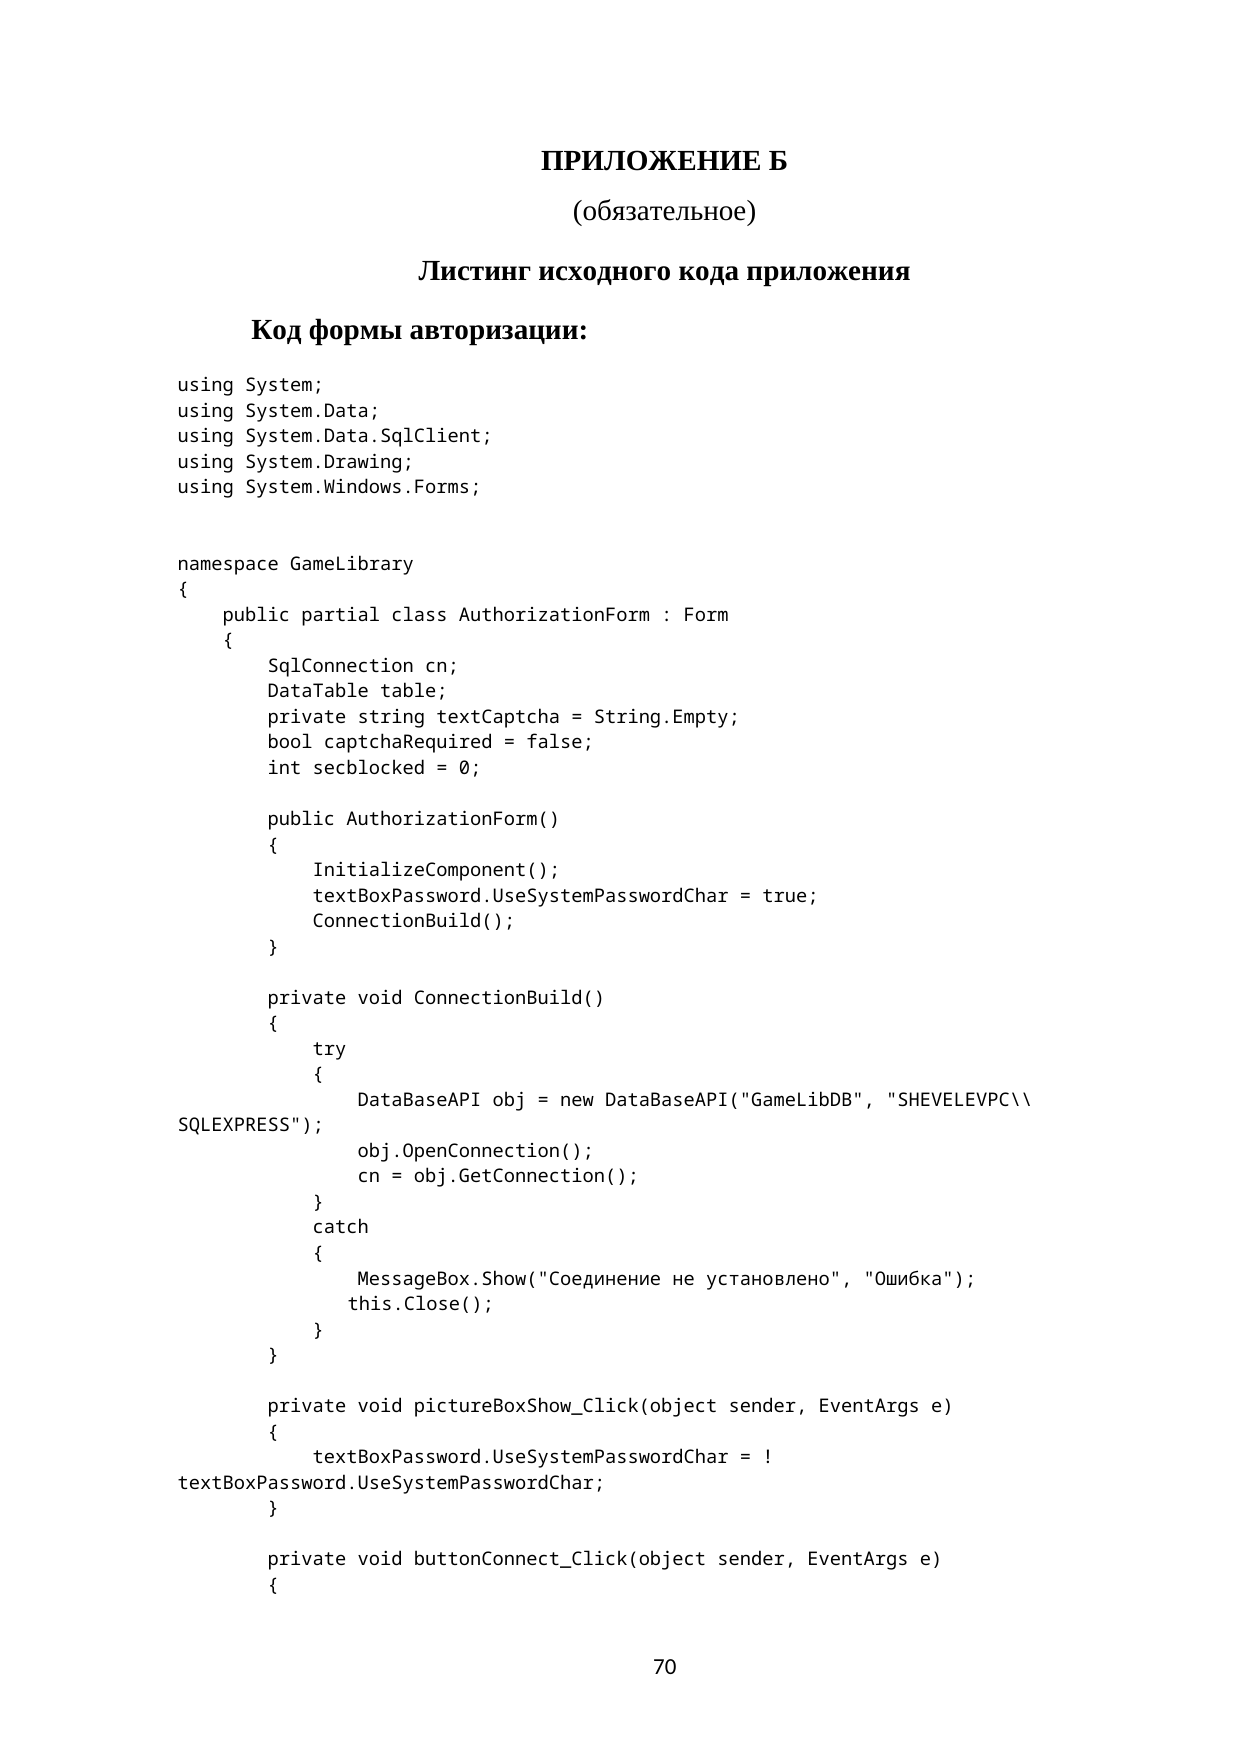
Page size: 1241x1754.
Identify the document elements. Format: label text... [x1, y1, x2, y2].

text (обязательное) [177, 193, 1152, 227]
text private void ConnectionBuild() [177, 984, 1152, 1009]
text DataBaseAPI obj = new DataBaseAPI("GameLibDB", "SHEVELEVPC\\SQLEXPRESS"); [177, 1086, 1152, 1137]
text catch [177, 1214, 1152, 1239]
text obj.OpenConnection(); [177, 1137, 1152, 1163]
text { [177, 1418, 1152, 1443]
text private string textCaptcha = String.Empty; [177, 703, 1152, 729]
text textBoxPassword.UseSystemPasswordChar = true; [177, 882, 1152, 907]
text { [177, 627, 1152, 652]
text public AuthorizationForm() [177, 805, 1152, 831]
text int secblocked = 0; [177, 754, 1152, 780]
text cn = obj.GetConnection(); [177, 1163, 1152, 1188]
text ConnectionBuild(); [177, 907, 1152, 933]
text } [177, 933, 1152, 958]
text DataTable table; [177, 678, 1152, 703]
text using System.Drawing; [177, 448, 1152, 474]
text { [177, 1061, 1152, 1086]
text public partial class AuthorizationForm : Form [177, 601, 1152, 627]
text } [177, 1316, 1152, 1341]
text InitializeComponent(); [177, 856, 1152, 882]
text { [177, 1239, 1152, 1265]
text MessageBox.Show("Соединение не установлено", "Ошибка"); [177, 1265, 1152, 1290]
text using System.Data.SqlClient; [177, 423, 1152, 448]
text { [177, 576, 1152, 601]
text private void pictureBoxShow_Click(object sender, EventArgs e) [177, 1392, 1152, 1418]
text private void buttonConnect_Click(object sender, EventArgs e) [177, 1546, 1152, 1571]
text Листинг исходного кода приложения [177, 253, 1152, 286]
text textBoxPassword.UseSystemPasswordChar = !textBoxPassword.UseSystemPasswordChar; [177, 1443, 1152, 1494]
text try [177, 1035, 1152, 1061]
text } [177, 1494, 1152, 1520]
text { [177, 1571, 1152, 1597]
text bool captchaRequired = false; [177, 729, 1152, 754]
text SqlConnection cn; [177, 652, 1152, 678]
text } [177, 1188, 1152, 1214]
text using System.Windows.Forms; [177, 474, 1152, 499]
text using System; [177, 372, 1152, 397]
text this.Close(); [177, 1290, 1152, 1316]
text { [177, 831, 1152, 856]
text namespace GameLibrary [177, 550, 1152, 576]
text Код формы авторизации: [177, 312, 1152, 346]
text { [177, 1009, 1152, 1035]
subtitle ПРИЛОЖЕНИЕ Б [177, 143, 1152, 177]
text using System.Data; [177, 397, 1152, 423]
text } [177, 1341, 1152, 1367]
